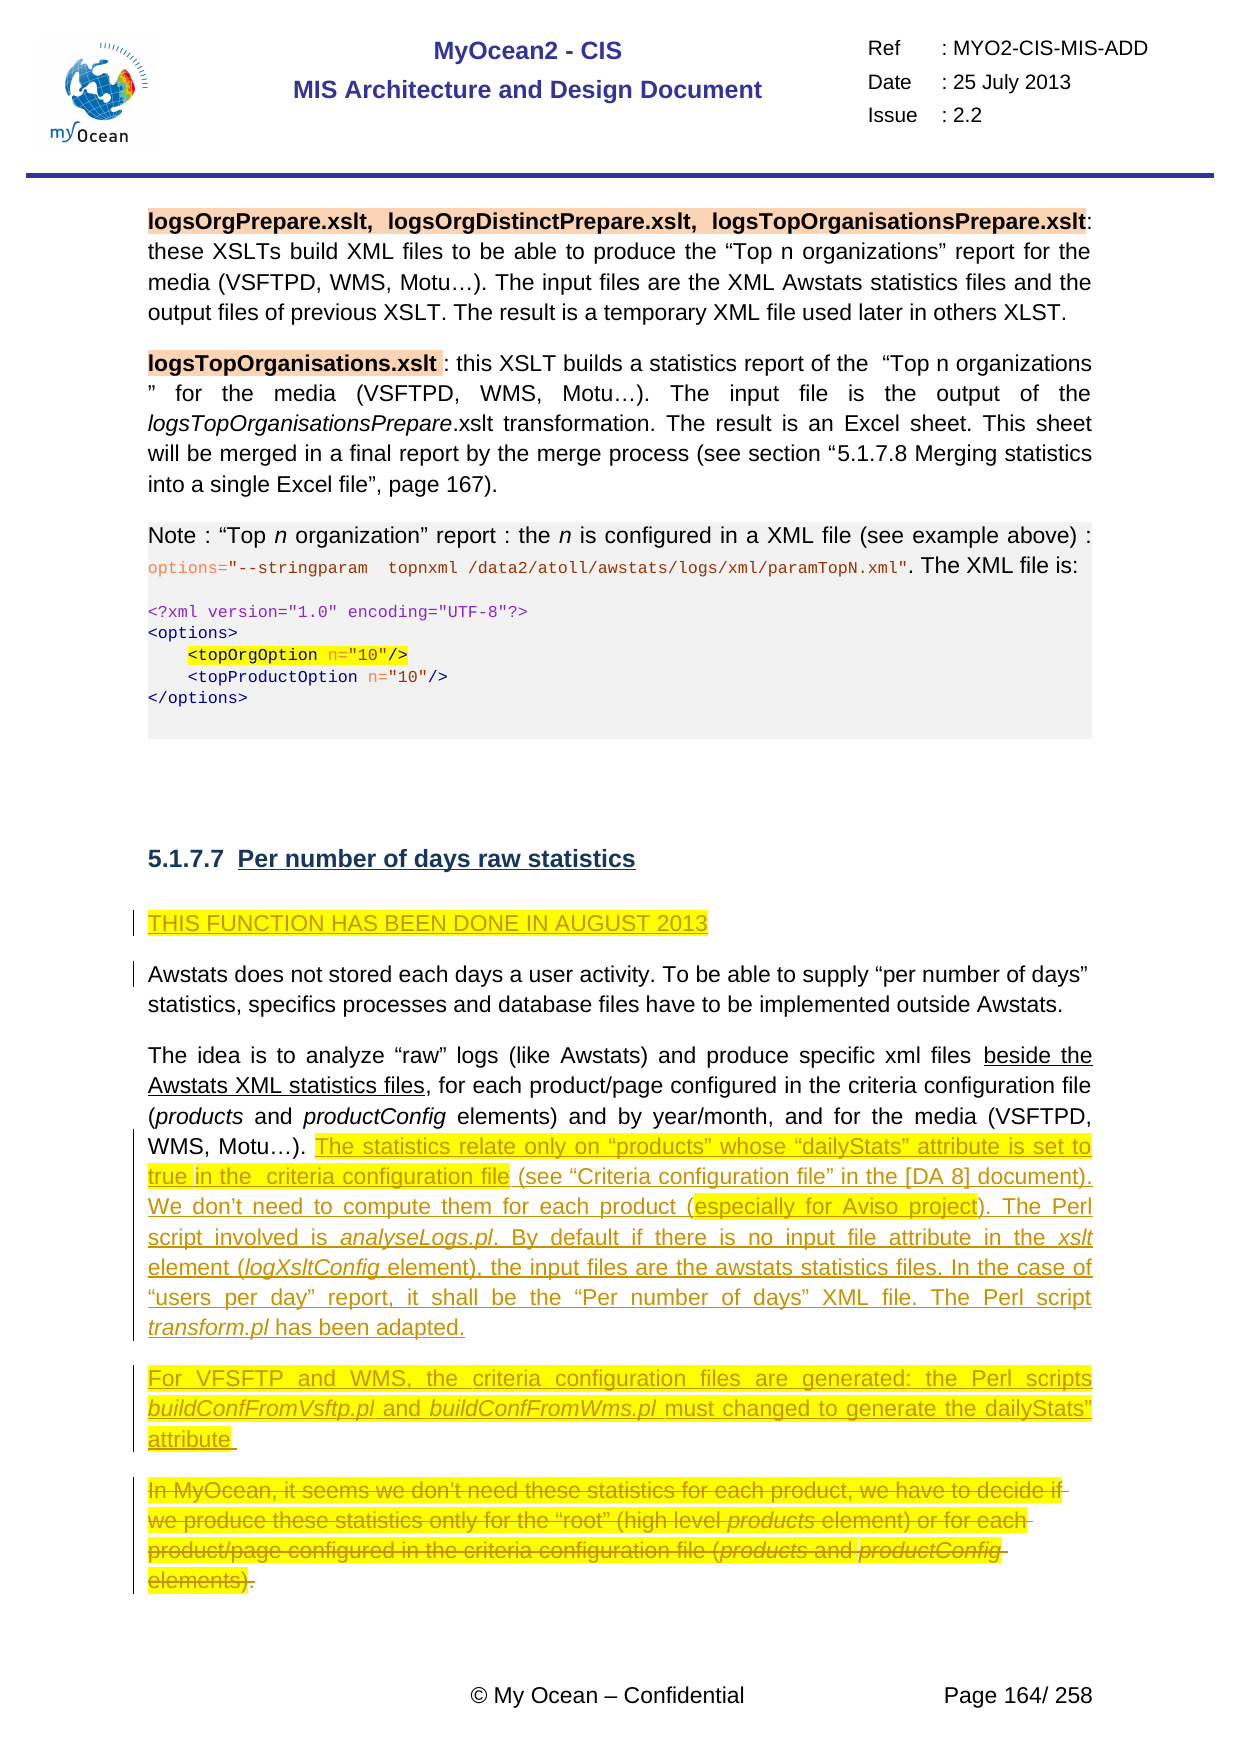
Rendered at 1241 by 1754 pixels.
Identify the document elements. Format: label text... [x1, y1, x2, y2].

text The idea is to analyze “raw” logs (like Awstats) and produce specific xml files beside the Awstats XML statistics files, for each product/page configured in the criteria configuration file (products and productConfig elements) and by year/month, and for the media (VSFTPD, WMS, Motu…). [148, 1042, 1092, 1186]
text Note : “Top n organization” report : the n is configured in a XML file (see example above) : options="--stringparam topnxml /data2/atoll/awstats/logs/xml/paramTopN.xml". The XML file is: [148, 522, 1092, 578]
text The idea is to analyze “raw” logs (like Awstats) and produce specific xml files beside the Awstats XML statistics files, for each product/page configured in the criteria configuration file (products and productConfig elements) and by year/month, and for the media (VSFTPD, WMS, Motu…). [148, 1217, 1092, 1246]
text The idea is to analyze “raw” logs (like Awstats) and produce specific xml files beside the Awstats XML statistics files, for each product/page configured in the criteria configuration file (products and productConfig elements) and by year/month, and for the media (VSFTPD, WMS, Motu…). [148, 1278, 1092, 1307]
text Awstats does not stored each days a user activity. To be able to supply “per number of days” statistics, specifics processes and database files have to be implemented outside Awstats. [148, 961, 1092, 1018]
picture [37, 35, 158, 153]
text The idea is to analyze “raw” logs (like Awstats) and produce specific xml files beside the Awstats XML statistics files, for each product/page configured in the criteria configuration file (products and productConfig elements) and by year/month, and for the media (VSFTPD, WMS, Motu…). [148, 1248, 1092, 1276]
text The idea is to analyze “raw” logs (like Awstats) and produce specific xml files beside the Awstats XML statistics files, for each product/page configured in the criteria configuration file (products and productConfig elements) and by year/month, and for the media (VSFTPD, WMS, Motu…). [148, 1187, 1092, 1216]
text logsTopOrganisations.xslt : this XSLT builds a statistics report of the “Top n organizations ” for the media (VSFTPD, WMS, Motu…). The input file is the output of the logsTopOrganisationsPrepare.xslt transformation. The result is an Excel sheet. This sheet will be merged in a final report by the merge process (see section “5.1.7.8 Merging statistics into a single Excel file”, page ). [148, 350, 1092, 497]
text <?xml version="1.0" encoding="UTF-8"?> <options> <topOrgOption n="10"/> <topProductOption n="10"/> </options> [148, 603, 1092, 739]
text logsOrgPrepare.xslt, logsOrgDistinctPrepare.xslt, logsTopOrganisationsPrepare.xslt: these XSLTs build XML files to be able to produce the “Top n organizations” report for the media (VSFTPD, WMS, Motu…). The input files are the XML Awstats statistics files and the output files of previous XSLT. The result is a temporary XML file used later in others XLST. [148, 208, 1092, 325]
text The idea is to analyze “raw” logs (like Awstats) and produce specific xml files beside the Awstats XML statistics files, for each product/page configured in the criteria configuration file (products and productConfig elements) and by year/month, and for the media (VSFTPD, WMS, Motu…). [148, 1308, 1092, 1341]
subtitle Per number of days raw statistics [148, 844, 1092, 872]
